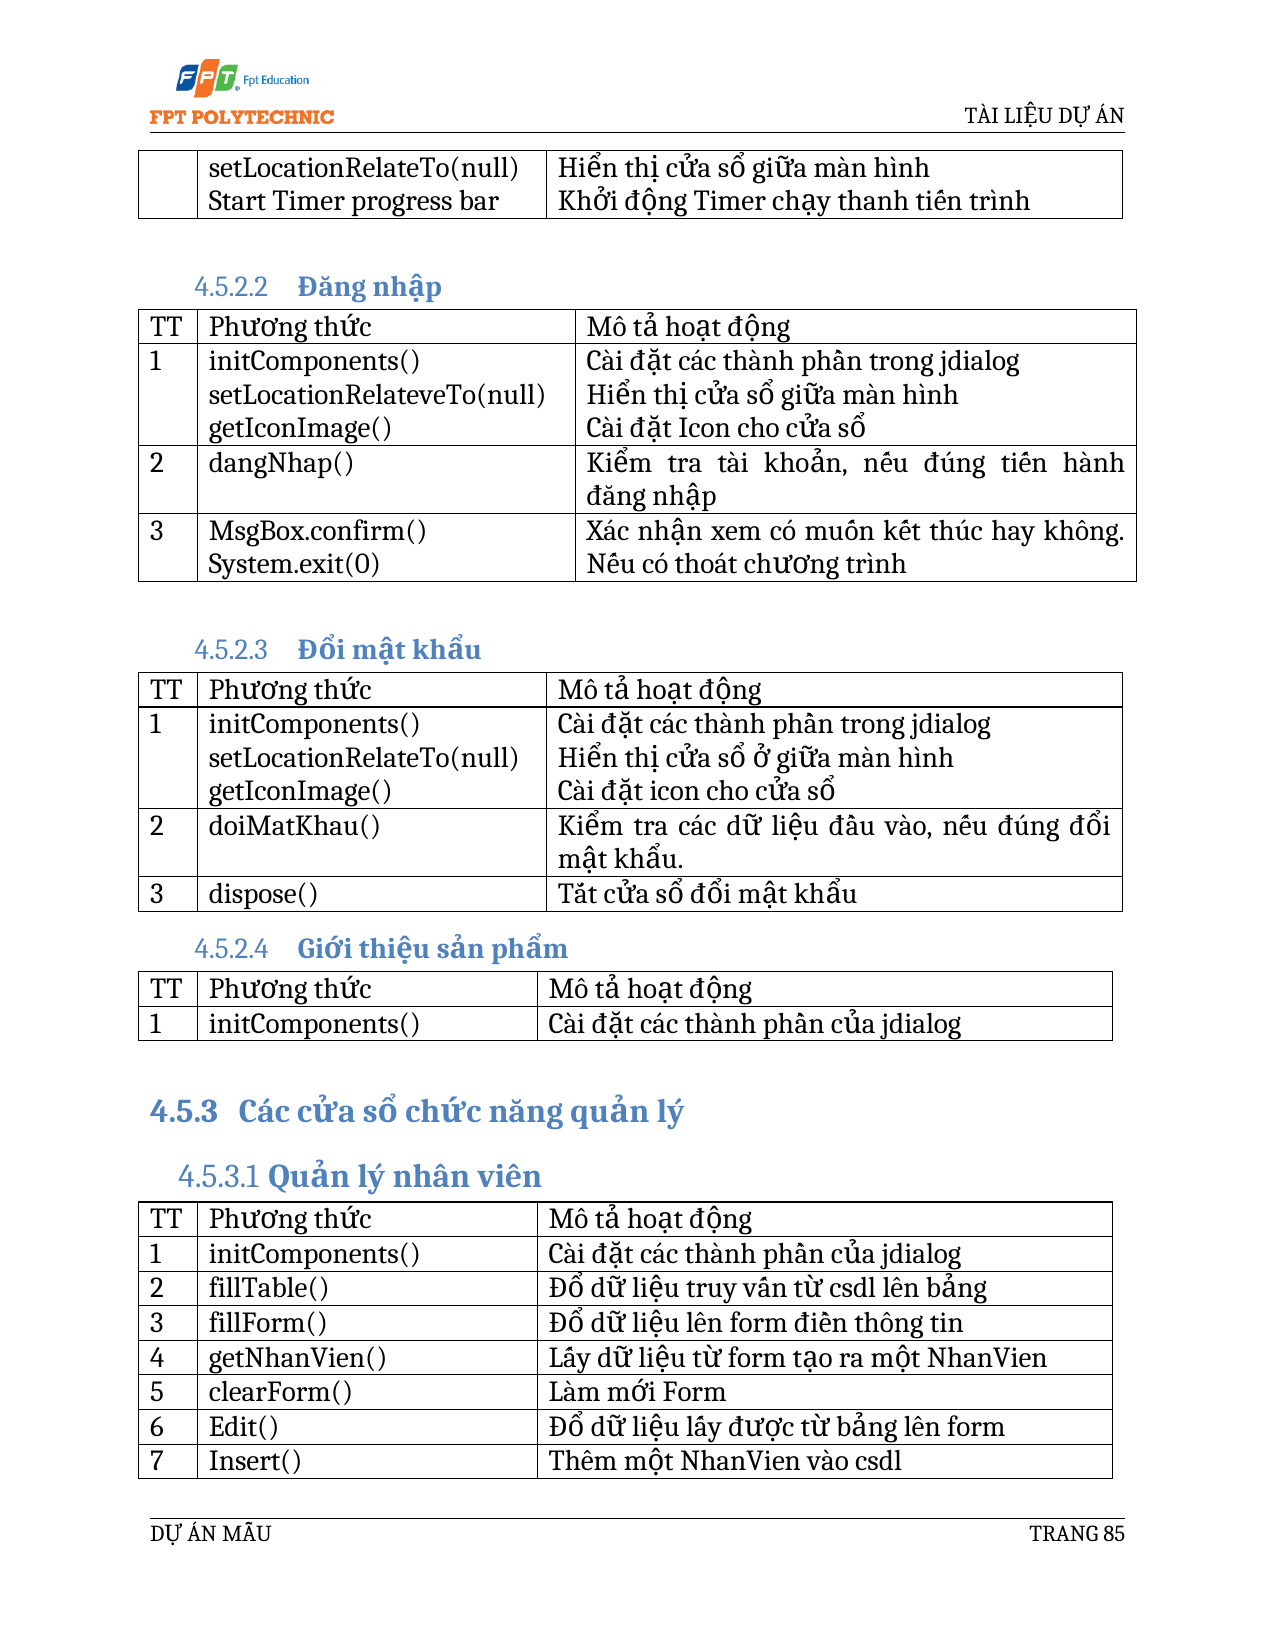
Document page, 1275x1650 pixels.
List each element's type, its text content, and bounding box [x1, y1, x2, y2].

table_cell clearForm() [198, 1375, 537, 1409]
table_cell Edit() [198, 1410, 537, 1443]
table_cell dangNhap() [198, 446, 575, 513]
table_cell Kiểm tra tài khoản, nếu đúng tiến hành đăng nhập [576, 446, 1136, 513]
table_cell 6 [139, 1410, 197, 1443]
table_cell Làm mới Form [538, 1375, 1112, 1409]
table_cell 2 [139, 446, 197, 513]
table_cell Đổ dữ liệu lấy được từ bảng lên form [538, 1410, 1112, 1443]
table_header Phương thức [198, 1203, 537, 1236]
table_cell dispose() [198, 877, 546, 911]
table_cell 1 [139, 708, 197, 808]
table_header Mô tả hoạt động [538, 972, 1112, 1006]
table_cell Đổ dữ liệu truy vấn từ csdl lên bảng [538, 1272, 1112, 1305]
table_cell Tắt cửa sổ đổi mật khẩu [547, 877, 1122, 911]
table_header Phương thức [198, 972, 537, 1006]
subtitle Đăng nhập [194, 270, 1125, 304]
table_cell initComponents() setLocationRelateveTo(null) getIconImage() [198, 344, 575, 445]
table_cell Xác nhận xem có muốn kết thúc hay không. Nếu có thoát chương trình [576, 514, 1136, 581]
table_cell Cài đặt các thành phần của jdialog [538, 1007, 1112, 1040]
table_cell 1 [139, 151, 197, 218]
table_cell Cài đặt các thành phần trong jdialog Hiển thị cửa sổ giữa màn hình Cài đặt Icon cho cửa sổ [576, 344, 1136, 445]
table_cell 1 [139, 1237, 197, 1271]
table_cell 2 [139, 809, 197, 876]
table_header Phương thức [198, 673, 546, 706]
table_cell 3 [139, 877, 197, 911]
table_cell 2 [139, 1272, 197, 1305]
table_cell Cài đặt các thành phần của jdialog [538, 1237, 1112, 1271]
table_cell 1 [139, 344, 197, 445]
table_header Mô tả hoạt động [547, 673, 1122, 706]
table_cell MsgBox.confirm() System.exit(0) [198, 514, 575, 581]
table_header Mô tả hoạt động [576, 310, 1136, 343]
table_cell Lấy dữ liệu từ form tạo ra một NhanVien [538, 1341, 1112, 1374]
table_header TT [139, 972, 197, 1006]
table_cell fillTable() [198, 1272, 537, 1305]
table_cell 3 [139, 1306, 197, 1340]
table_cell initComponents() setLocationRelateTo(null) getIconImage() [198, 708, 546, 808]
subtitle Các cửa sổ chức năng quản lý [150, 1092, 1125, 1131]
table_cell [198, 151, 546, 218]
table_cell Đổ dữ liệu lên form điền thông tin [538, 1306, 1112, 1340]
table_cell 7 [139, 1445, 197, 1478]
table_header TT [139, 673, 197, 706]
table_header Mô tả hoạt động [538, 1203, 1112, 1236]
table_cell 4 [139, 1341, 197, 1374]
table_cell initComponents() [198, 1007, 537, 1040]
table_header Phương thức [198, 310, 575, 343]
table_header TT [139, 1203, 197, 1236]
table_cell fillForm() [198, 1306, 537, 1340]
table_cell doiMatKhau() [198, 809, 546, 876]
table_cell 5 [139, 1375, 197, 1409]
table_cell Kiểm tra các dữ liệu đầu vào, nếu đúng đổi mật khẩu. [547, 809, 1122, 876]
table_cell Insert() [198, 1445, 537, 1478]
subtitle Giới thiệu sản phẩm [194, 933, 1125, 966]
subtitle Quản lý nhân viên [178, 1157, 1125, 1196]
table_cell Thêm một NhanVien vào csdl [538, 1445, 1112, 1478]
table_cell Cài đặt các thành phần trong jdialog Hiển thị cửa sổ ở giữa màn hình Cài đặt icon cho cửa sổ [547, 708, 1122, 808]
table_cell 1 [139, 1007, 197, 1040]
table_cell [547, 151, 1122, 218]
subtitle Đổi mật khẩu [194, 633, 1125, 667]
table_header TT [139, 310, 197, 343]
picture [150, 59, 336, 124]
table_cell 3 [139, 514, 197, 581]
table_cell getNhanVien() [198, 1341, 537, 1374]
table_cell initComponents() [198, 1237, 537, 1271]
